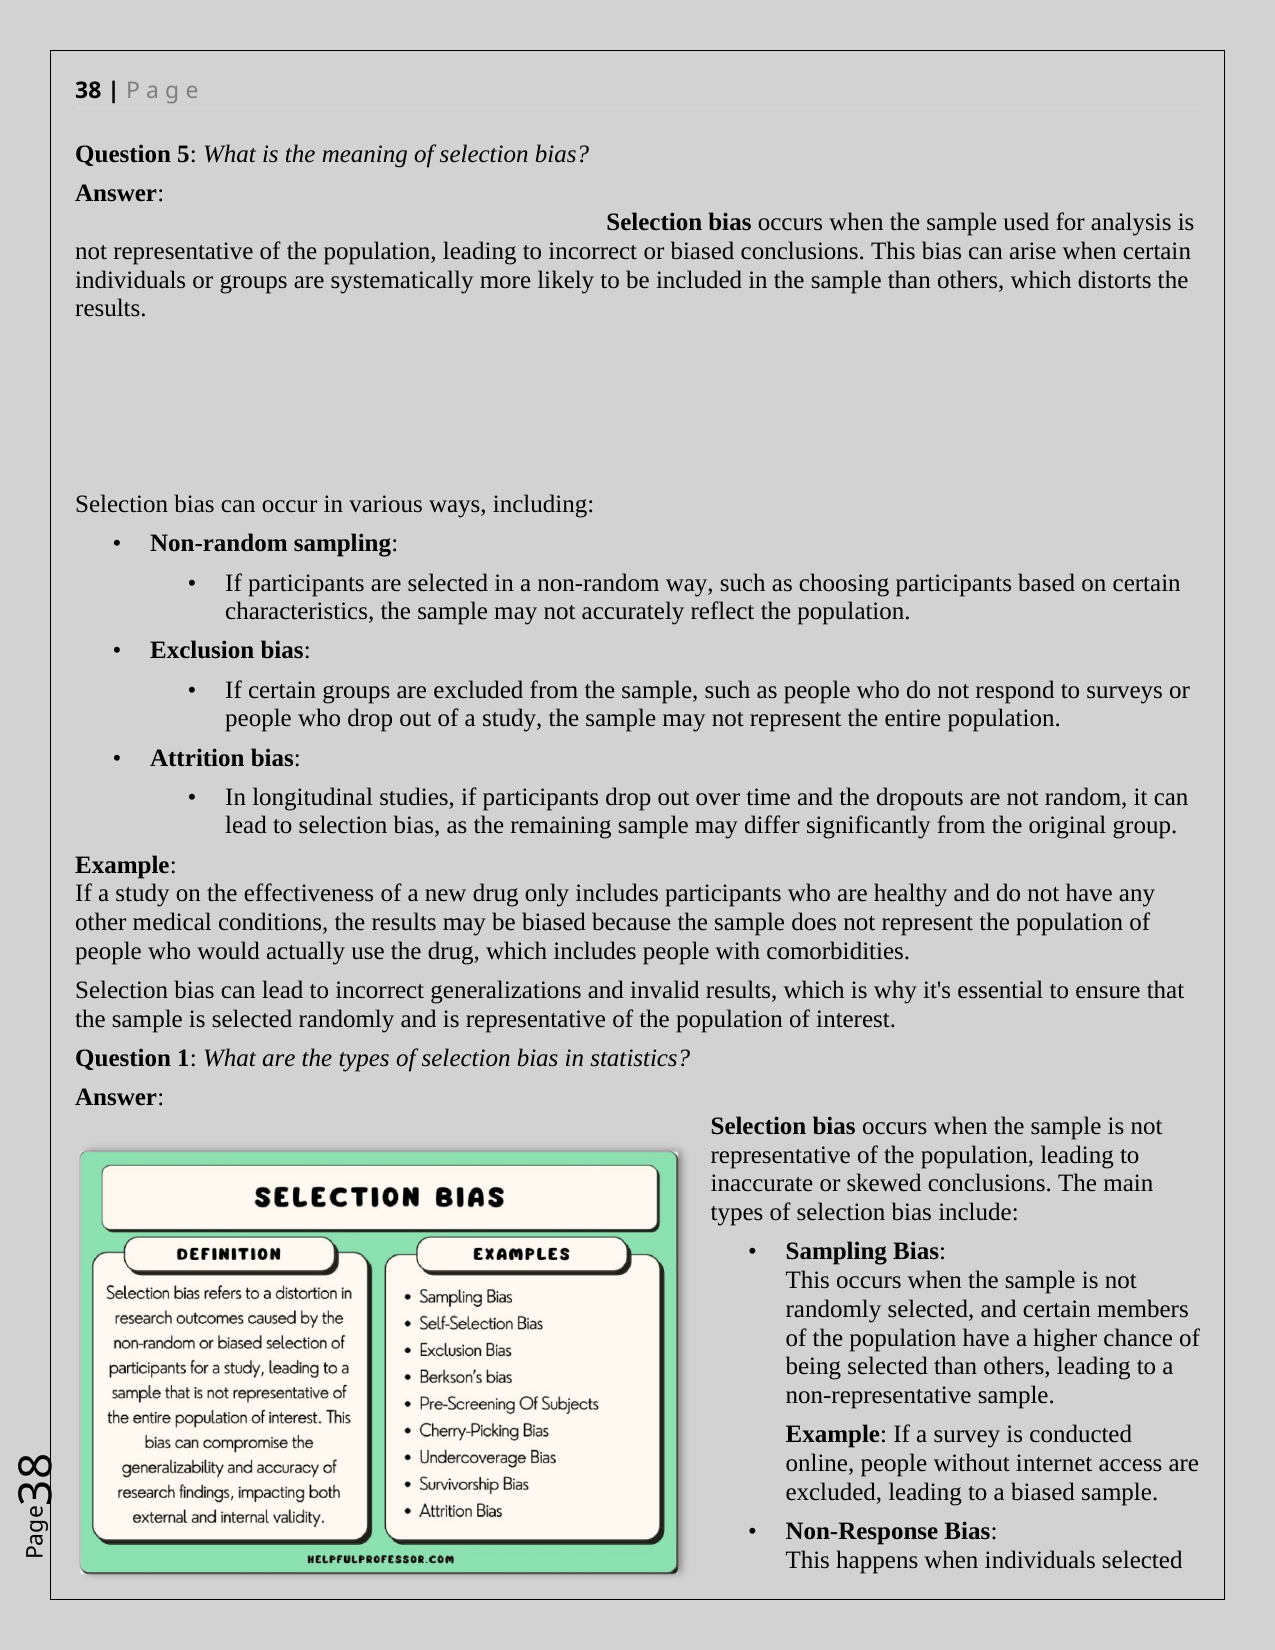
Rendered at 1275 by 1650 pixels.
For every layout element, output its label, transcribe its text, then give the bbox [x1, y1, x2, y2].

list If certain groups are excluded from the sample, such as people who do not respond to surveys or people who drop out of a study, the sample may not represent the entire population. [187, 675, 1200, 732]
text Selection bias can occur in various ways, including: [75, 489, 1200, 518]
list If participants are selected in a non-random way, such as choosing participants based on certain characteristics, the sample may not accurately reflect the population. [187, 568, 1200, 625]
text Question 1: What are the types of selection bias in statistics? [75, 1043, 1200, 1072]
text Example: If a survey is conducted online, people without internet access are excluded, leading to a biased sample. [687, 1419, 1200, 1506]
picture [82, 1153, 677, 1573]
list Attrition bias: [112, 743, 1200, 771]
list Sampling Bias: This occurs when the sample is not randomly selected, and certain members of the population have a higher chance of being selected than others, leading to a non-representative sample. [687, 1236, 1200, 1409]
text Answer: Selection bias occurs when the sample is not representative of the population, leading to inaccurate or skewed conclusions. The main types of selection bias include: [75, 1082, 1200, 1226]
text Example: If a study on the effectiveness of a new drug only includes participants who are healthy and do not have any other medical conditions, the results may be biased because the sample does not represent the population of people who would actually use the drug, which includes people with comorbidities. [75, 850, 1200, 965]
list In longitudinal studies, if participants drop out over time and the dropouts are not random, it can lead to selection bias, as the remaining sample may differ significantly from the original group. [187, 782, 1200, 839]
text Answer: Selection bias occurs when the sample used for analysis is not representative of the population, leading to incorrect or biased conclusions. This bias can arise when certain individuals or groups are systematically more likely to be included in the sample than others, which distorts the results. [75, 178, 1200, 322]
text Selection bias can lead to incorrect generalizations and invalid results, which is why it's essential to ensure that the sample is selected randomly and is representative of the population of interest. [75, 975, 1200, 1033]
list Non-random sampling: [112, 528, 1200, 557]
text Question 5: What is the meaning of selection bias? [75, 139, 1200, 168]
list Exclusion bias: [112, 636, 1200, 664]
